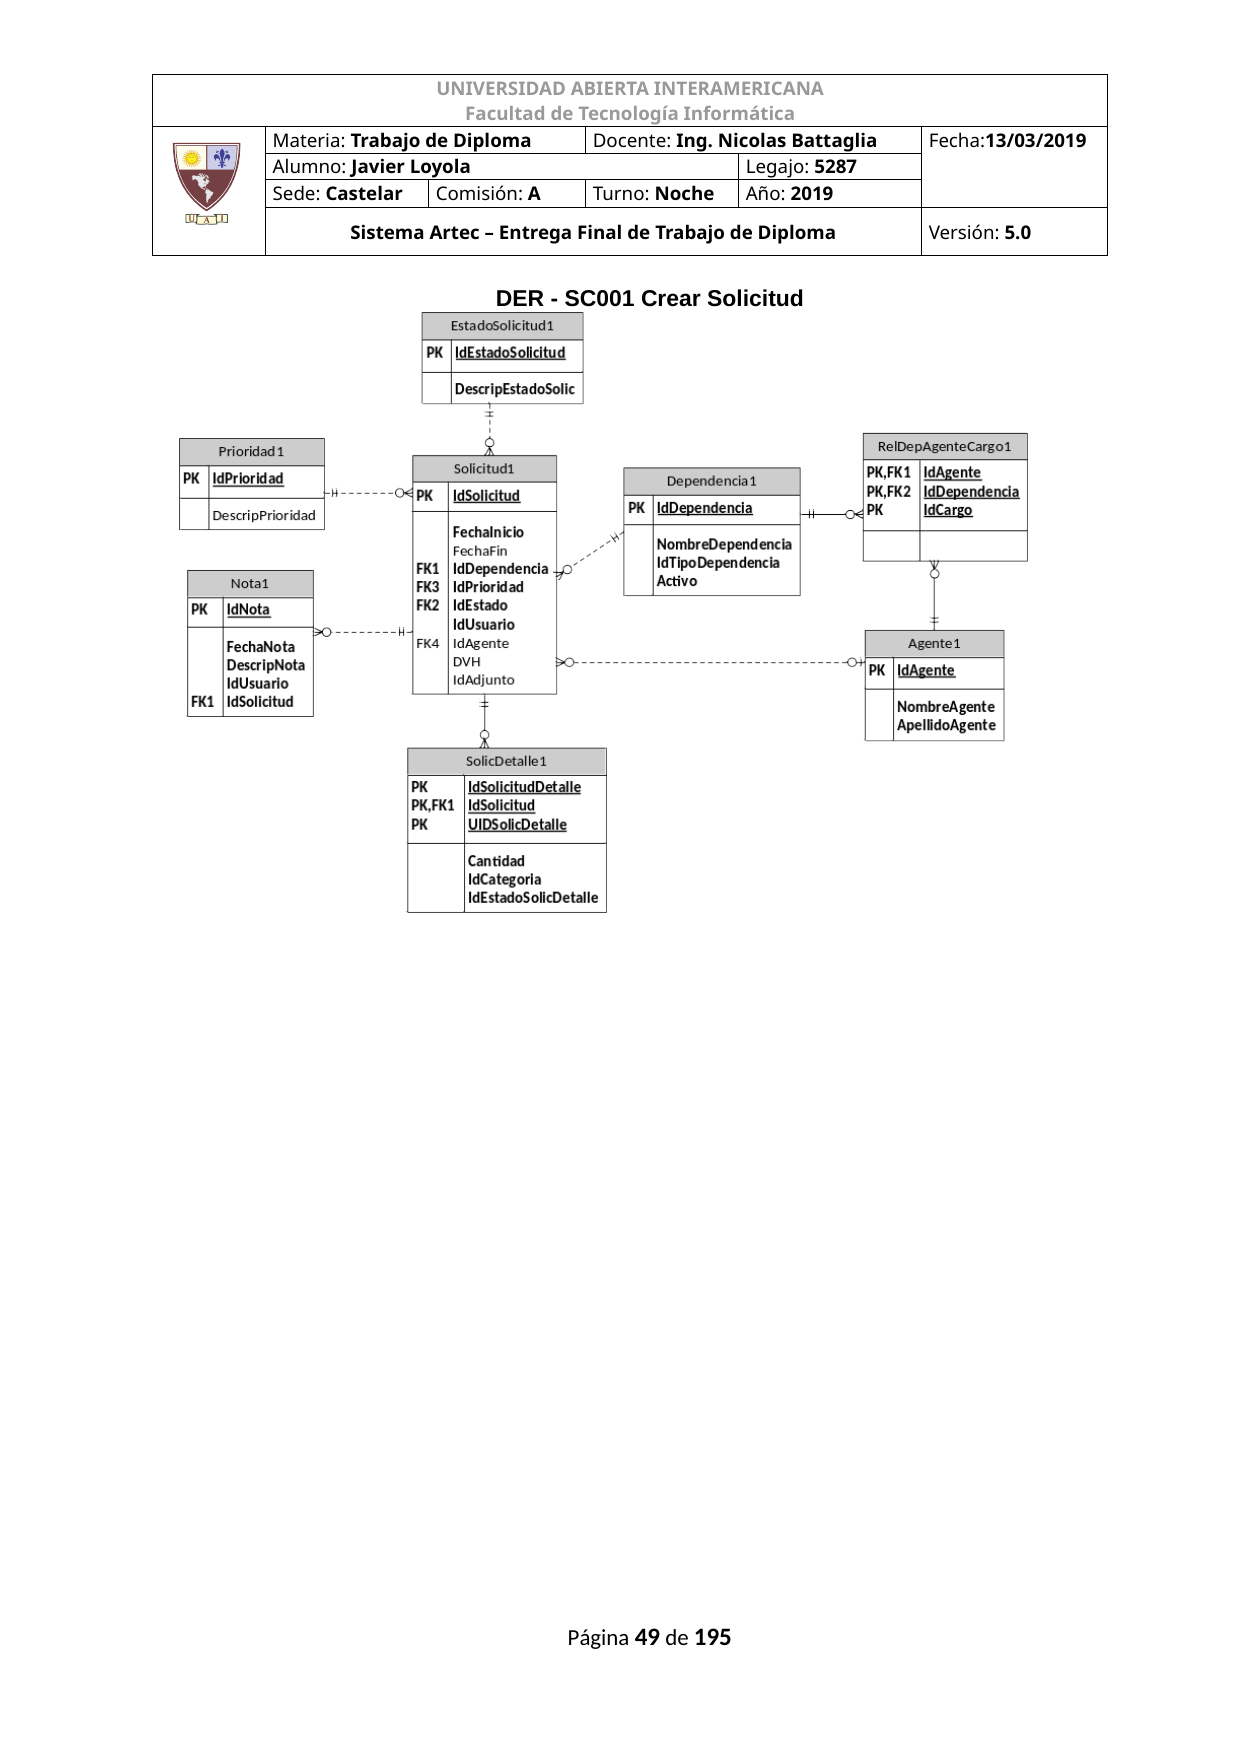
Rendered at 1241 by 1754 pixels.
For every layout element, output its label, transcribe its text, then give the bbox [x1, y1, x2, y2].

text DER - SC001 Crear Solicitud [177, 284, 1122, 311]
picture [157, 136, 257, 228]
